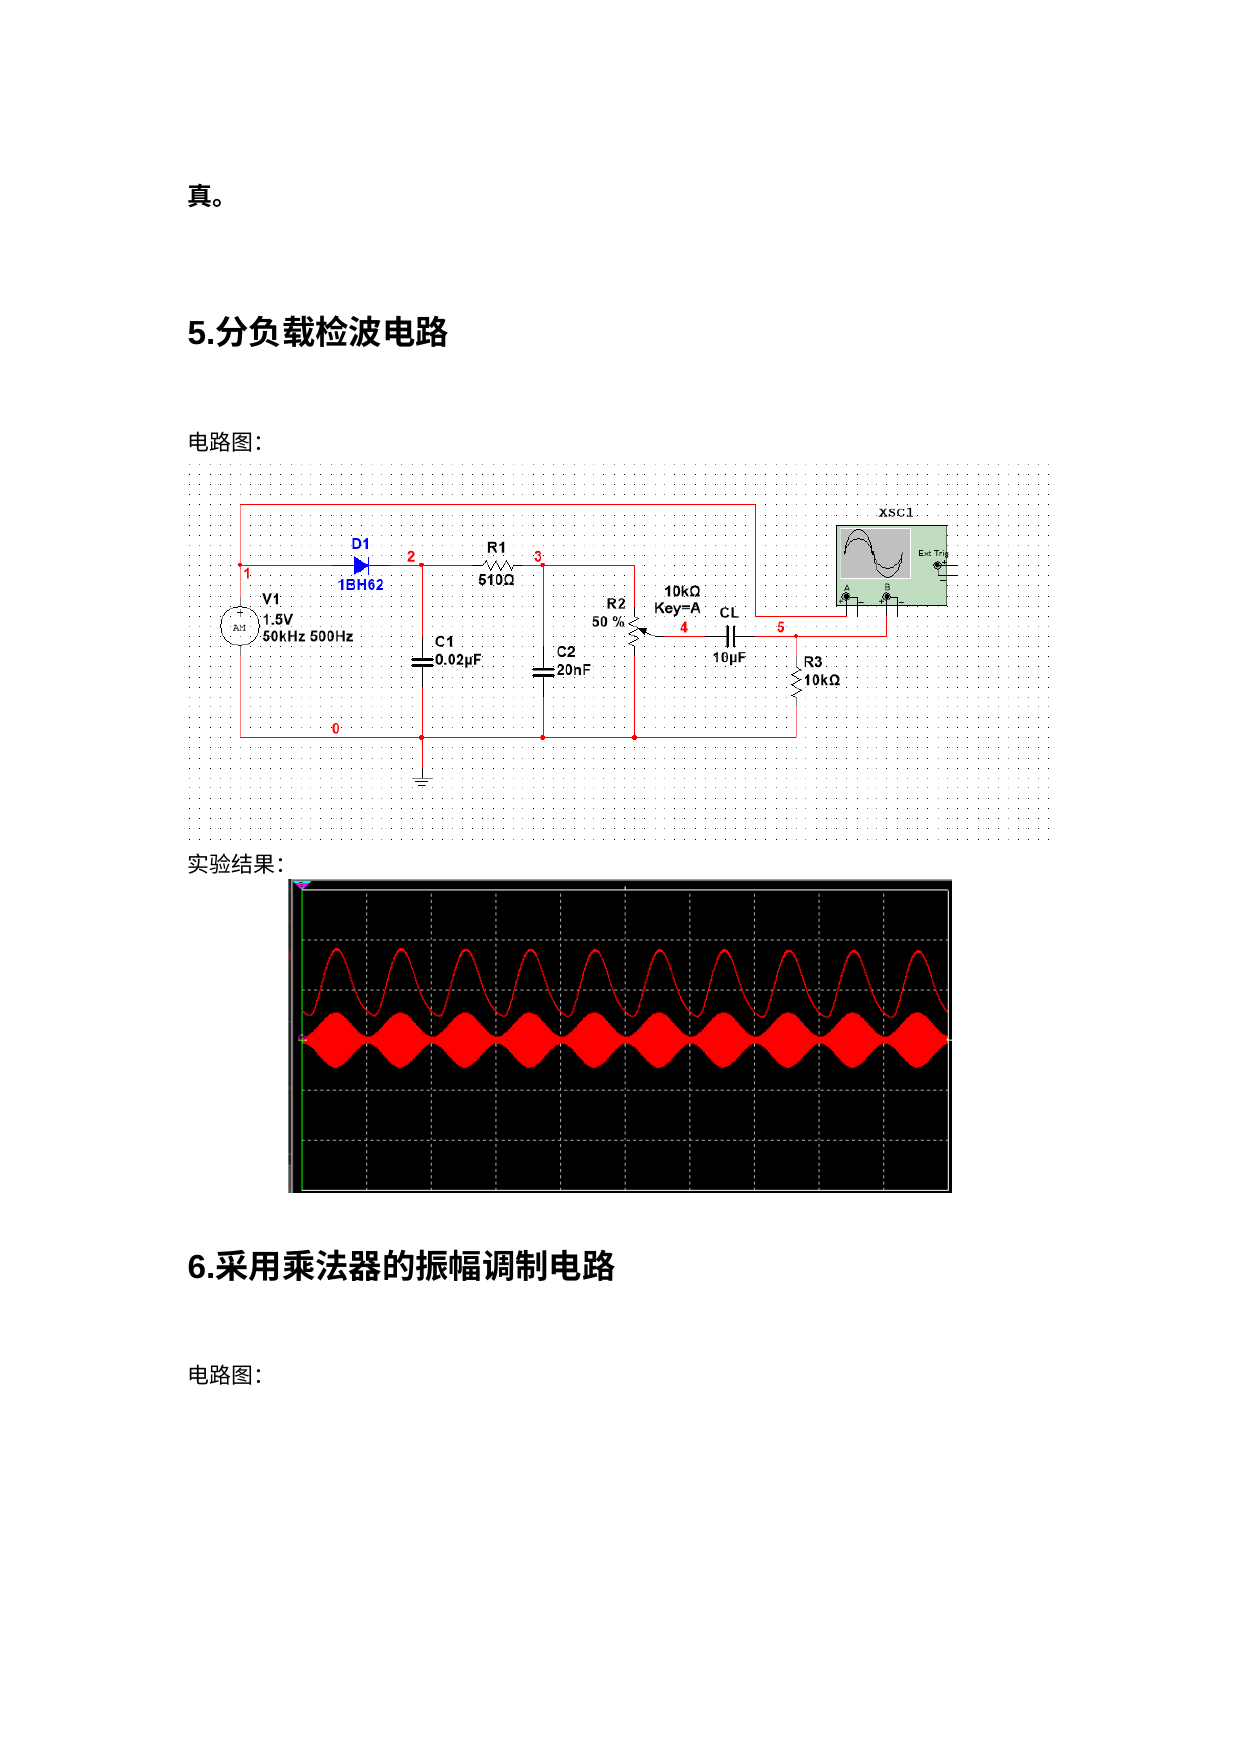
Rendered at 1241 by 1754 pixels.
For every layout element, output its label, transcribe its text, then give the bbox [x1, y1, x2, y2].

text 电路图： [187, 1358, 1053, 1391]
text 电路图： [187, 424, 1053, 456]
subtitle 5.分负载检波电路 [187, 297, 1053, 362]
text 实验结果： [187, 847, 1053, 879]
subtitle 6.采用乘法器的振幅调制电路 [187, 1231, 1053, 1296]
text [187, 162, 1053, 227]
picture [288, 879, 952, 1193]
picture [187, 456, 1053, 841]
